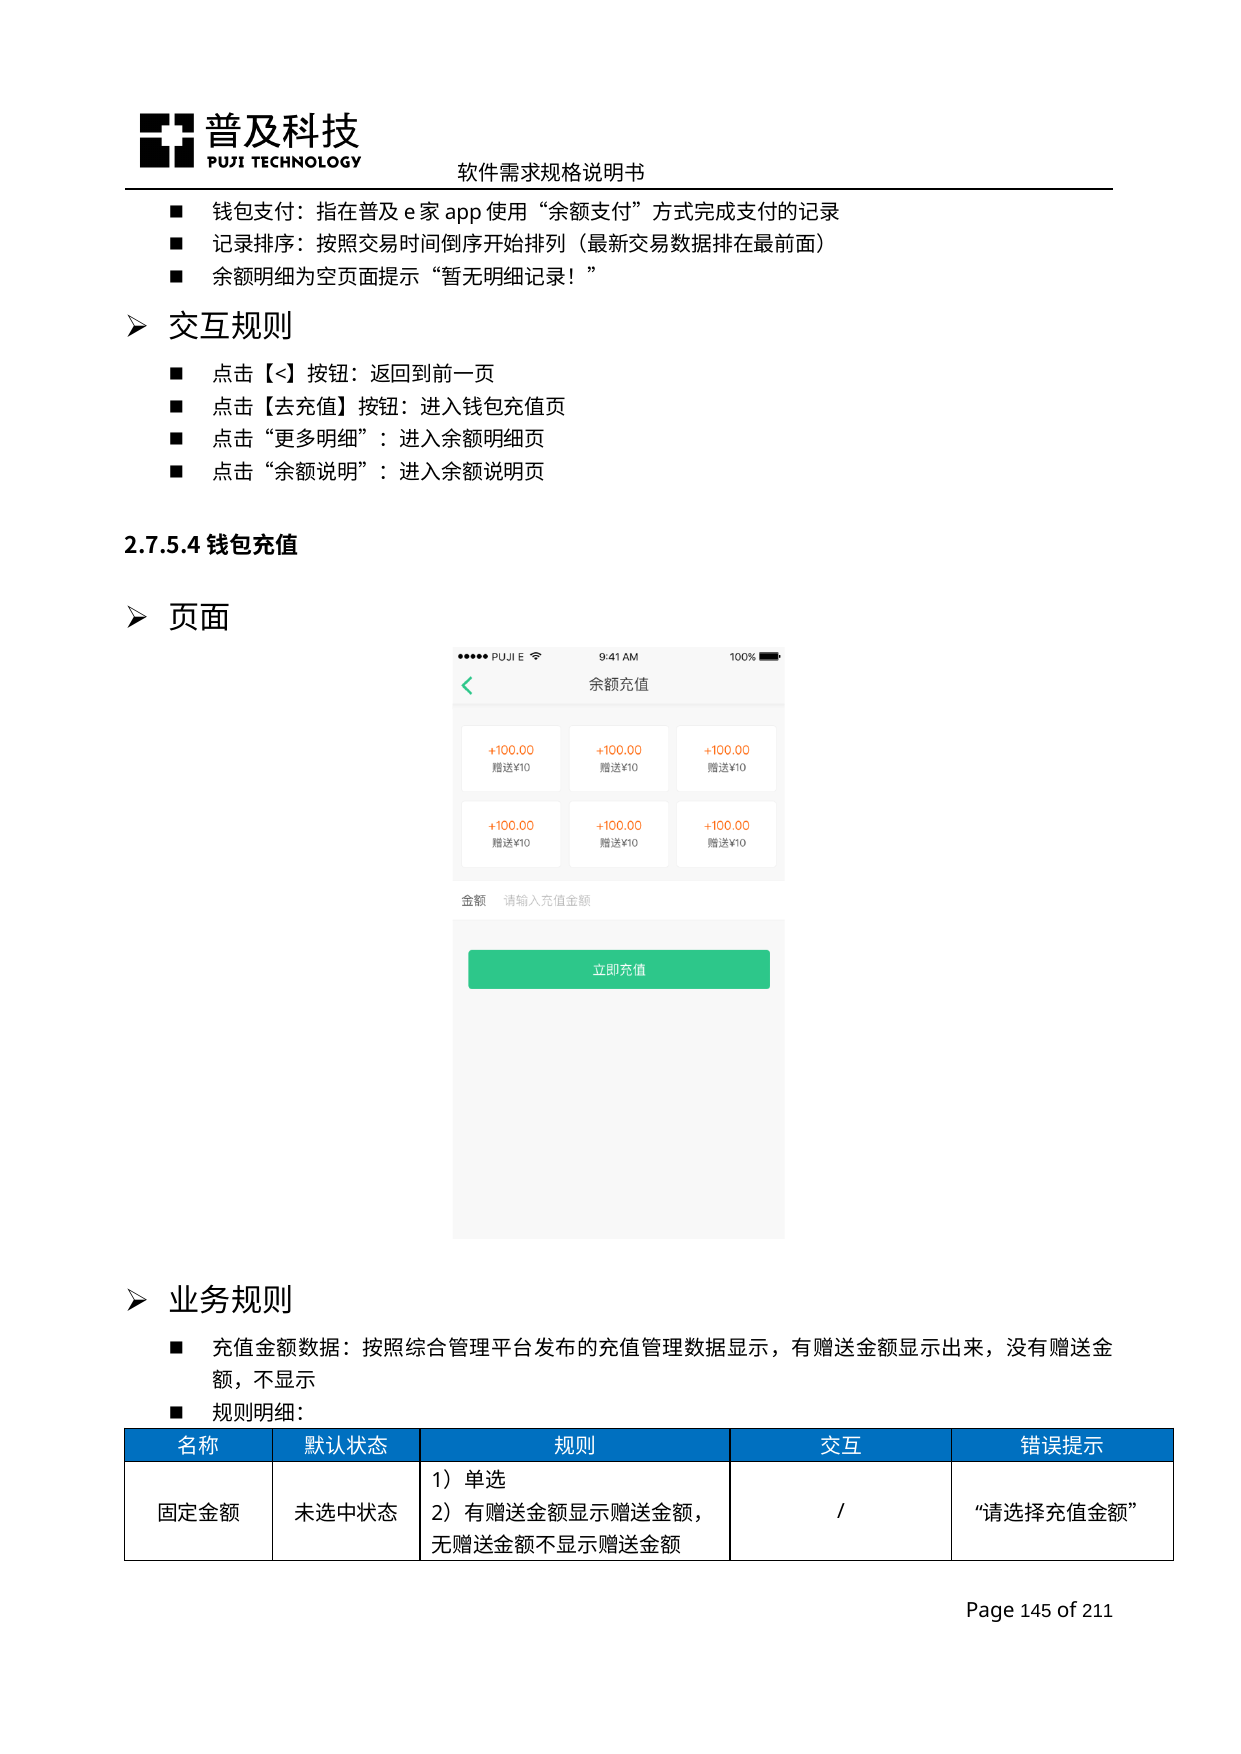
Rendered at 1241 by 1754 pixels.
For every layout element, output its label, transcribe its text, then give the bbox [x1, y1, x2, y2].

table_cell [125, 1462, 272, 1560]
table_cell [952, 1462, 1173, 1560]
list 页面 [124, 583, 1113, 648]
list 余额明细为空页面提示“暂无明细记录！” [168, 259, 1113, 291]
list 点击【去充值】按钮：进入钱包充值页 [168, 389, 1113, 421]
list 规则明细： [168, 1395, 1113, 1428]
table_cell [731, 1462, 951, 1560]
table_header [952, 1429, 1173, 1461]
picture [452, 647, 785, 1239]
list 交互规则 [124, 291, 1113, 356]
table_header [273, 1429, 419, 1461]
list 点击“余额说明”：进入余额说明页 [168, 454, 1113, 486]
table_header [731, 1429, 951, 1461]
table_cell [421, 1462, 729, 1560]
subtitle 钱包充值 [124, 511, 1113, 576]
list 充值金额数据：按照综合管理平台发布的充值管理数据显示，有赠送金额显示出来，没有赠送金额，不显示 [168, 1330, 1113, 1395]
list 业务规则 [124, 1265, 1113, 1330]
list 点击“更多明细”：进入余额明细页 [168, 421, 1113, 454]
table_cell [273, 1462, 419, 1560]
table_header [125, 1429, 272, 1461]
list 点击【<】按钮：返回到前一页 [168, 356, 1113, 389]
list 记录排序：按照交易时间倒序开始排列（最新交易数据排在最前面） [168, 226, 1113, 259]
list 钱包支付：指在普及e家app使用“余额支付”方式完成支付的记录 [168, 194, 1113, 226]
picture [124, 103, 365, 180]
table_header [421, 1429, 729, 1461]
